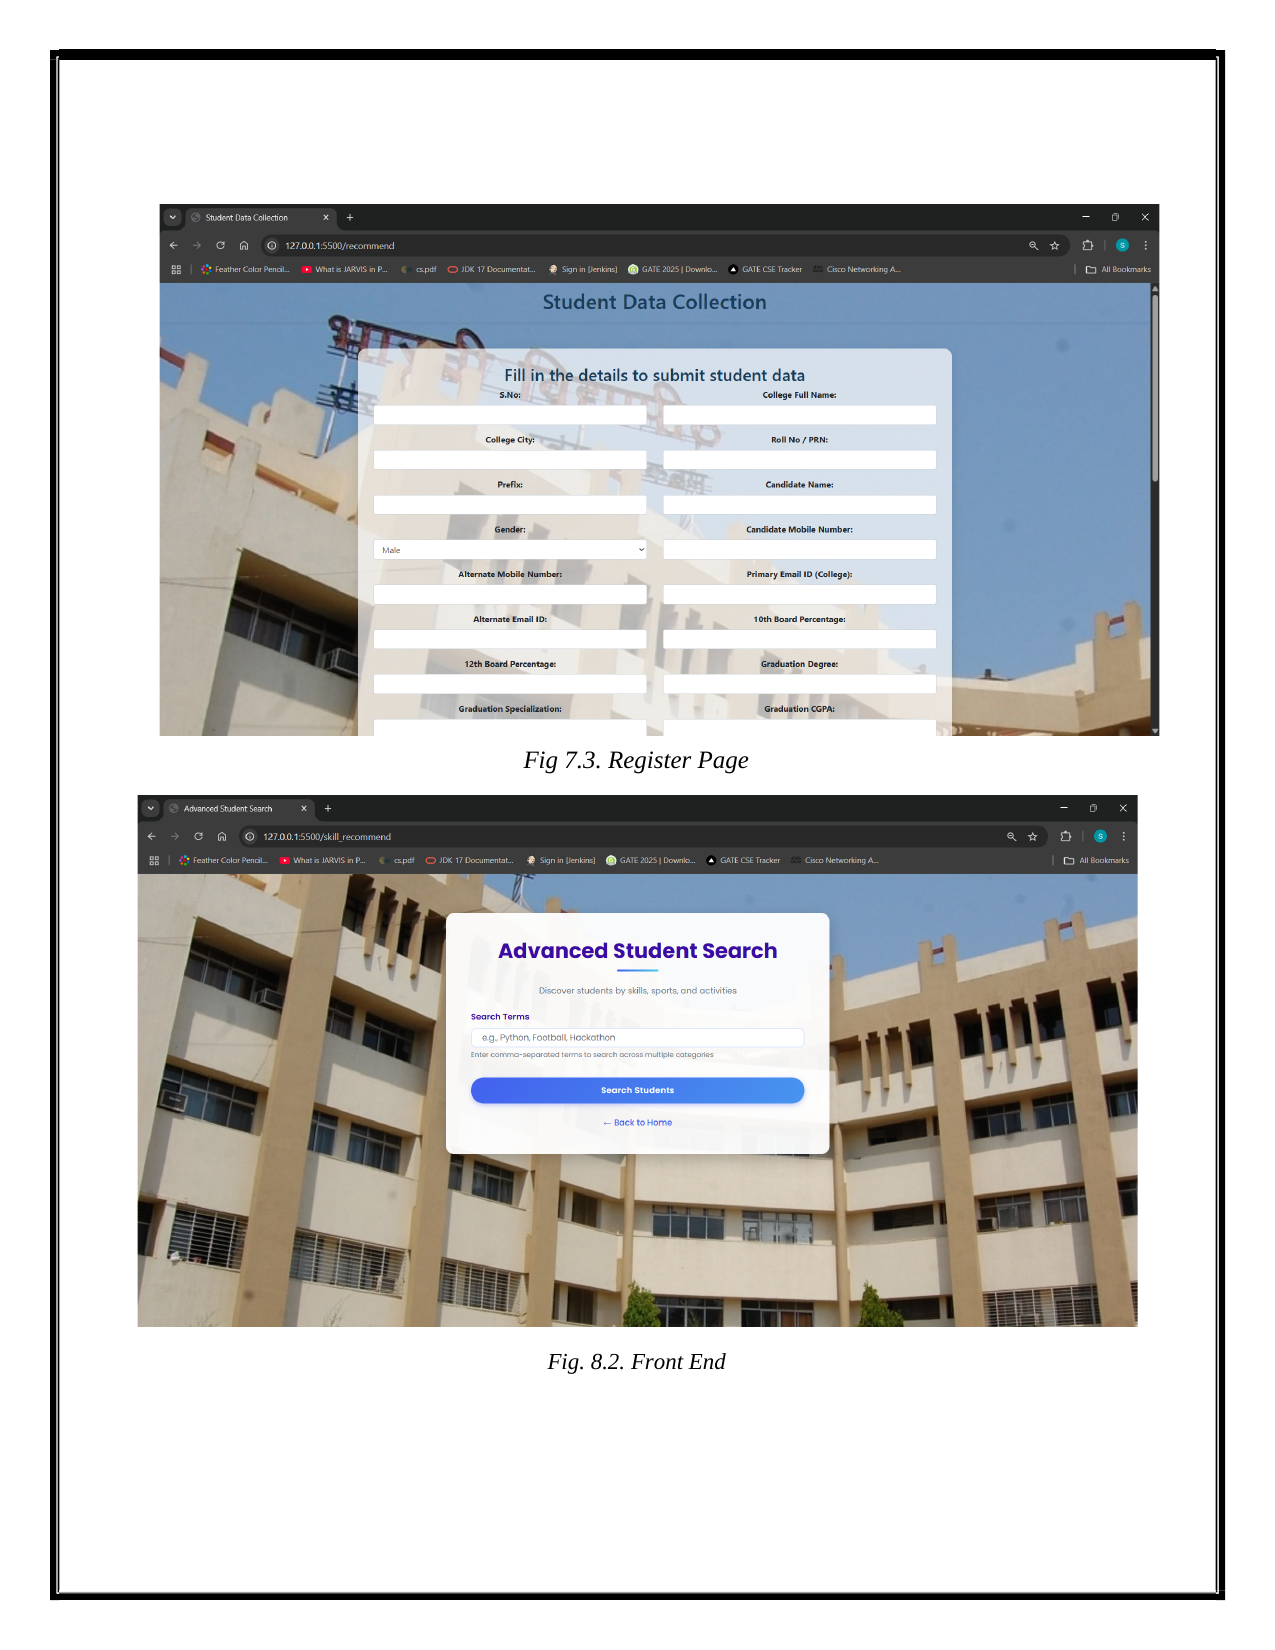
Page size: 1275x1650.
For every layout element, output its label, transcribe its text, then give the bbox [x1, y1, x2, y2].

picture [159, 204, 1160, 736]
picture [137, 795, 1138, 1327]
picture [59, 49, 1216, 60]
text Fig 7.3. Register Page [159, 745, 1115, 774]
picture [59, 1590, 1215, 1600]
text Fig. 8.2. Front End [159, 1348, 1116, 1374]
